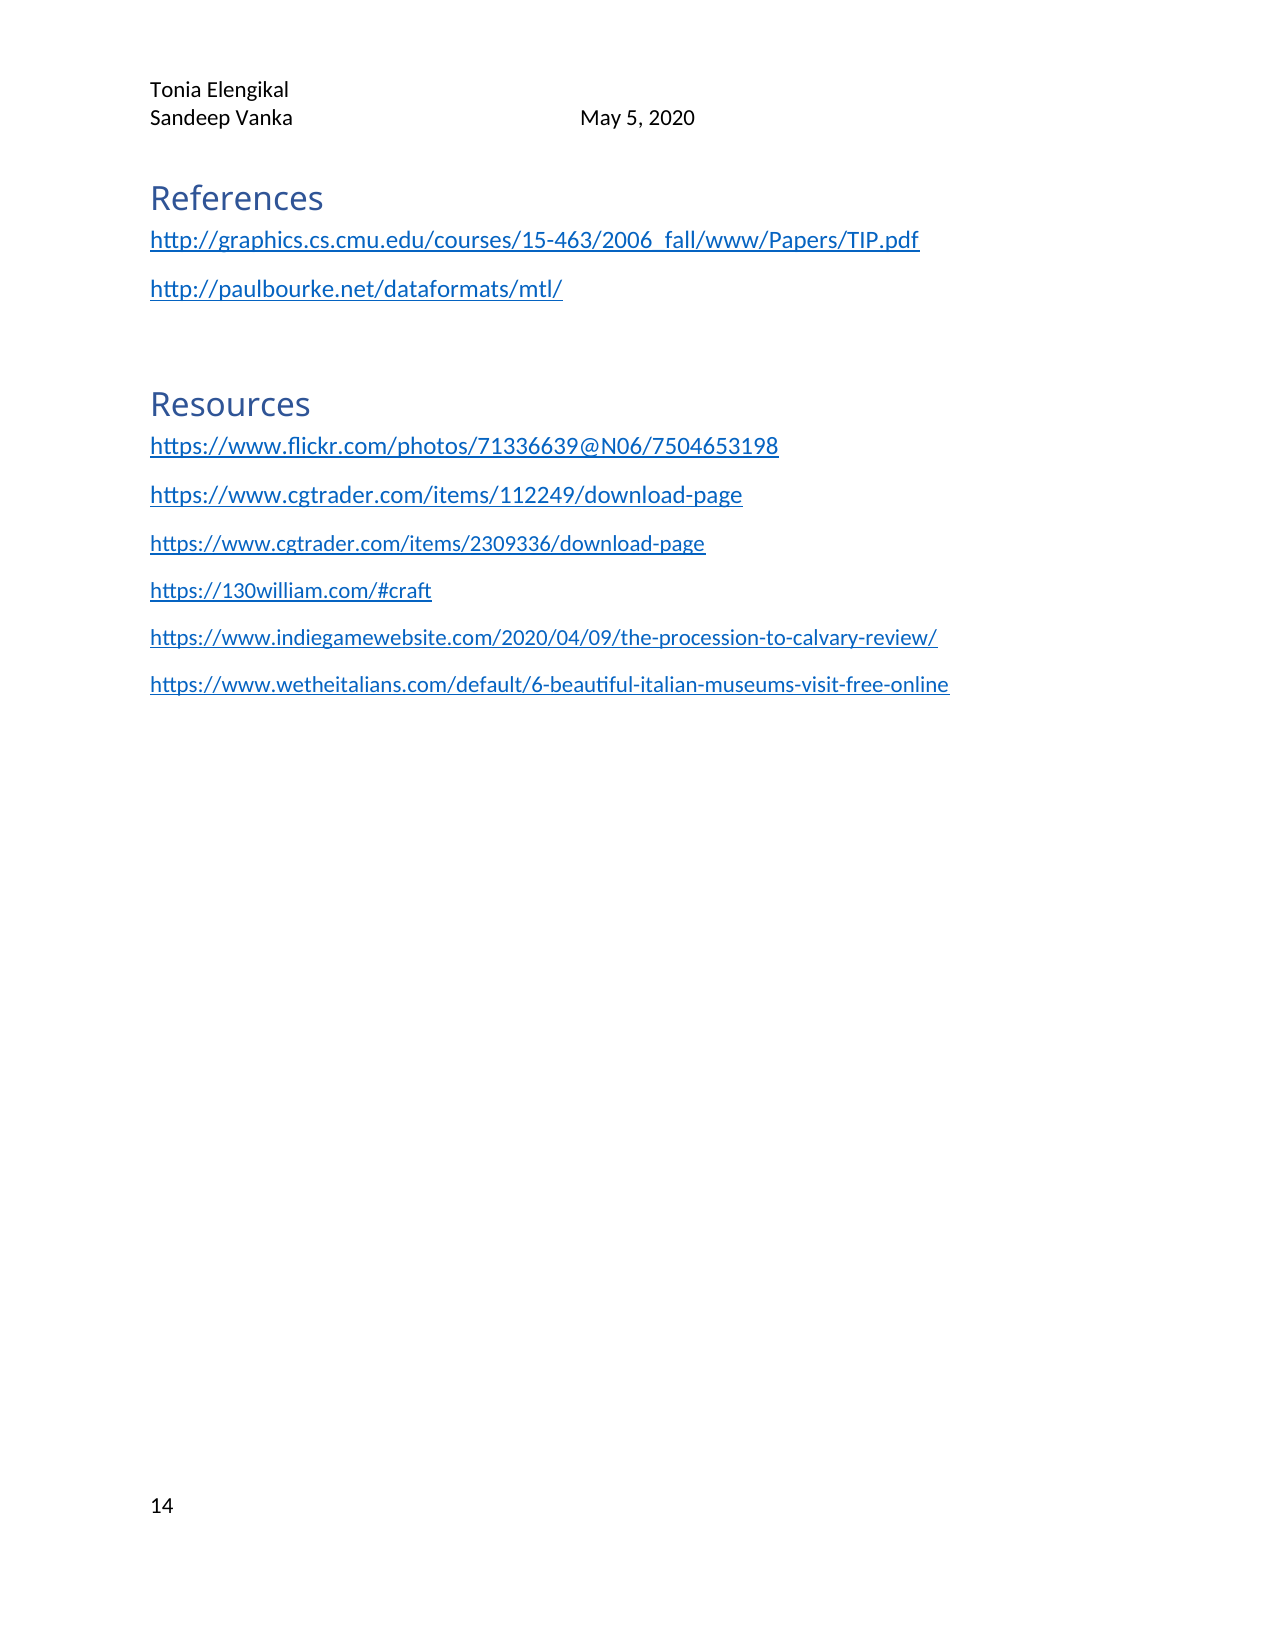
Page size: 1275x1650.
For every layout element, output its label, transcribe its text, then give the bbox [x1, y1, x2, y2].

text https://www.cgtrader.com/items/112249/download-page [150, 479, 1125, 510]
text https://www.flickr.com/photos/71336639@N06/7504653198 [150, 430, 1125, 461]
text http://paulbourke.net/dataformats/mtl/ [150, 273, 1125, 304]
text http://graphics.cs.cmu.edu/courses/15-463/2006_fall/www/Papers/TIP.pdf [150, 224, 1125, 254]
text https://www.cgtrader.com/items/2309336/download-page [150, 529, 1125, 557]
text https://130william.com/#craft [150, 576, 1125, 604]
text https://www.wetheitalians.com/default/6-beautiful-italian-museums-visit-free-online [150, 670, 1125, 698]
subtitle References [150, 175, 1125, 220]
text https://www.indiegamewebsite.com/2020/04/09/the-procession-to-calvary-review/ [150, 623, 1125, 651]
subtitle Resources [150, 381, 1125, 426]
